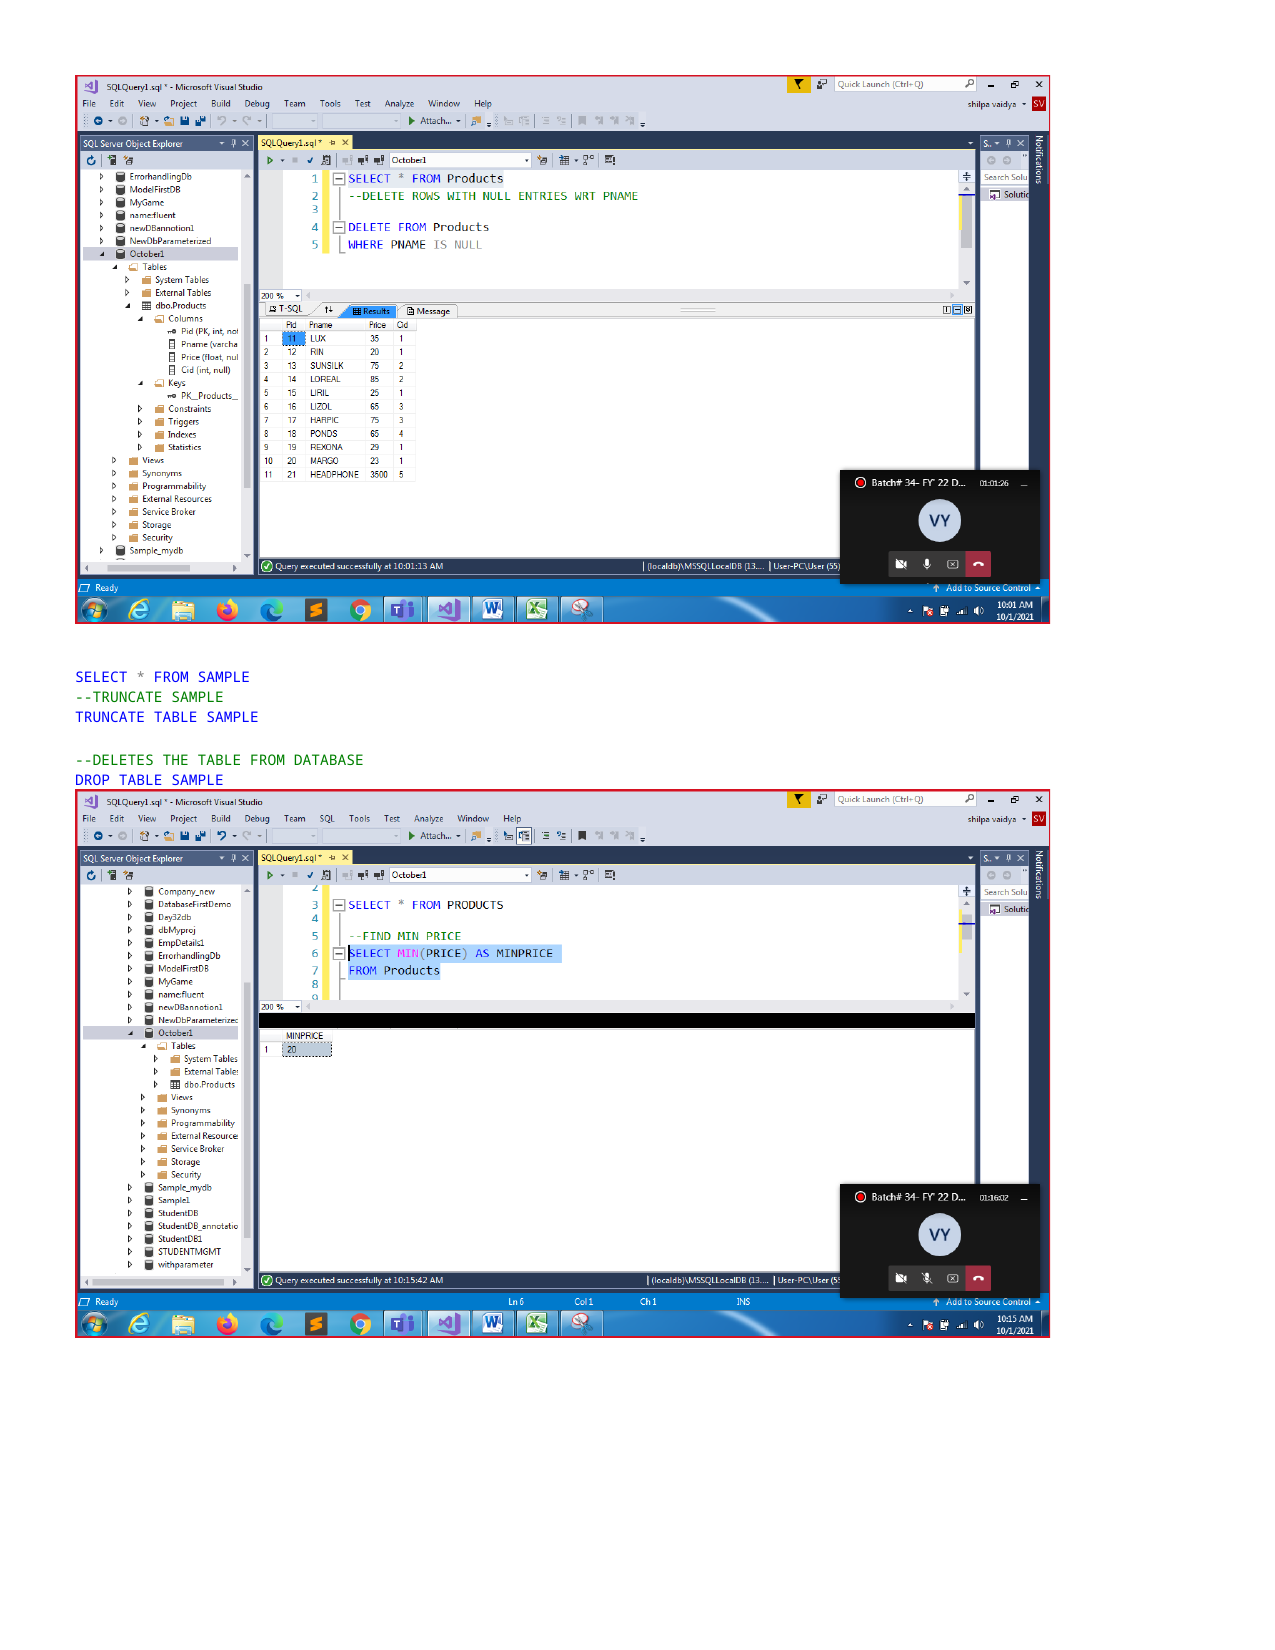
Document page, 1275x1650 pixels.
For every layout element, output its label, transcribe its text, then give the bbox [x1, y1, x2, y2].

text TRUNCATE TABLE SAMPLE [75, 706, 1200, 726]
text DROP TABLE SAMPLE [75, 770, 1200, 790]
text SELECT * FROM SAMPLE [75, 667, 1200, 687]
text --TRUNCATE SAMPLE [75, 687, 1200, 706]
picture [75, 75, 1050, 624]
text --DELETES THE TABLE FROM DATABASE [75, 750, 1200, 770]
picture [75, 789, 1050, 1338]
